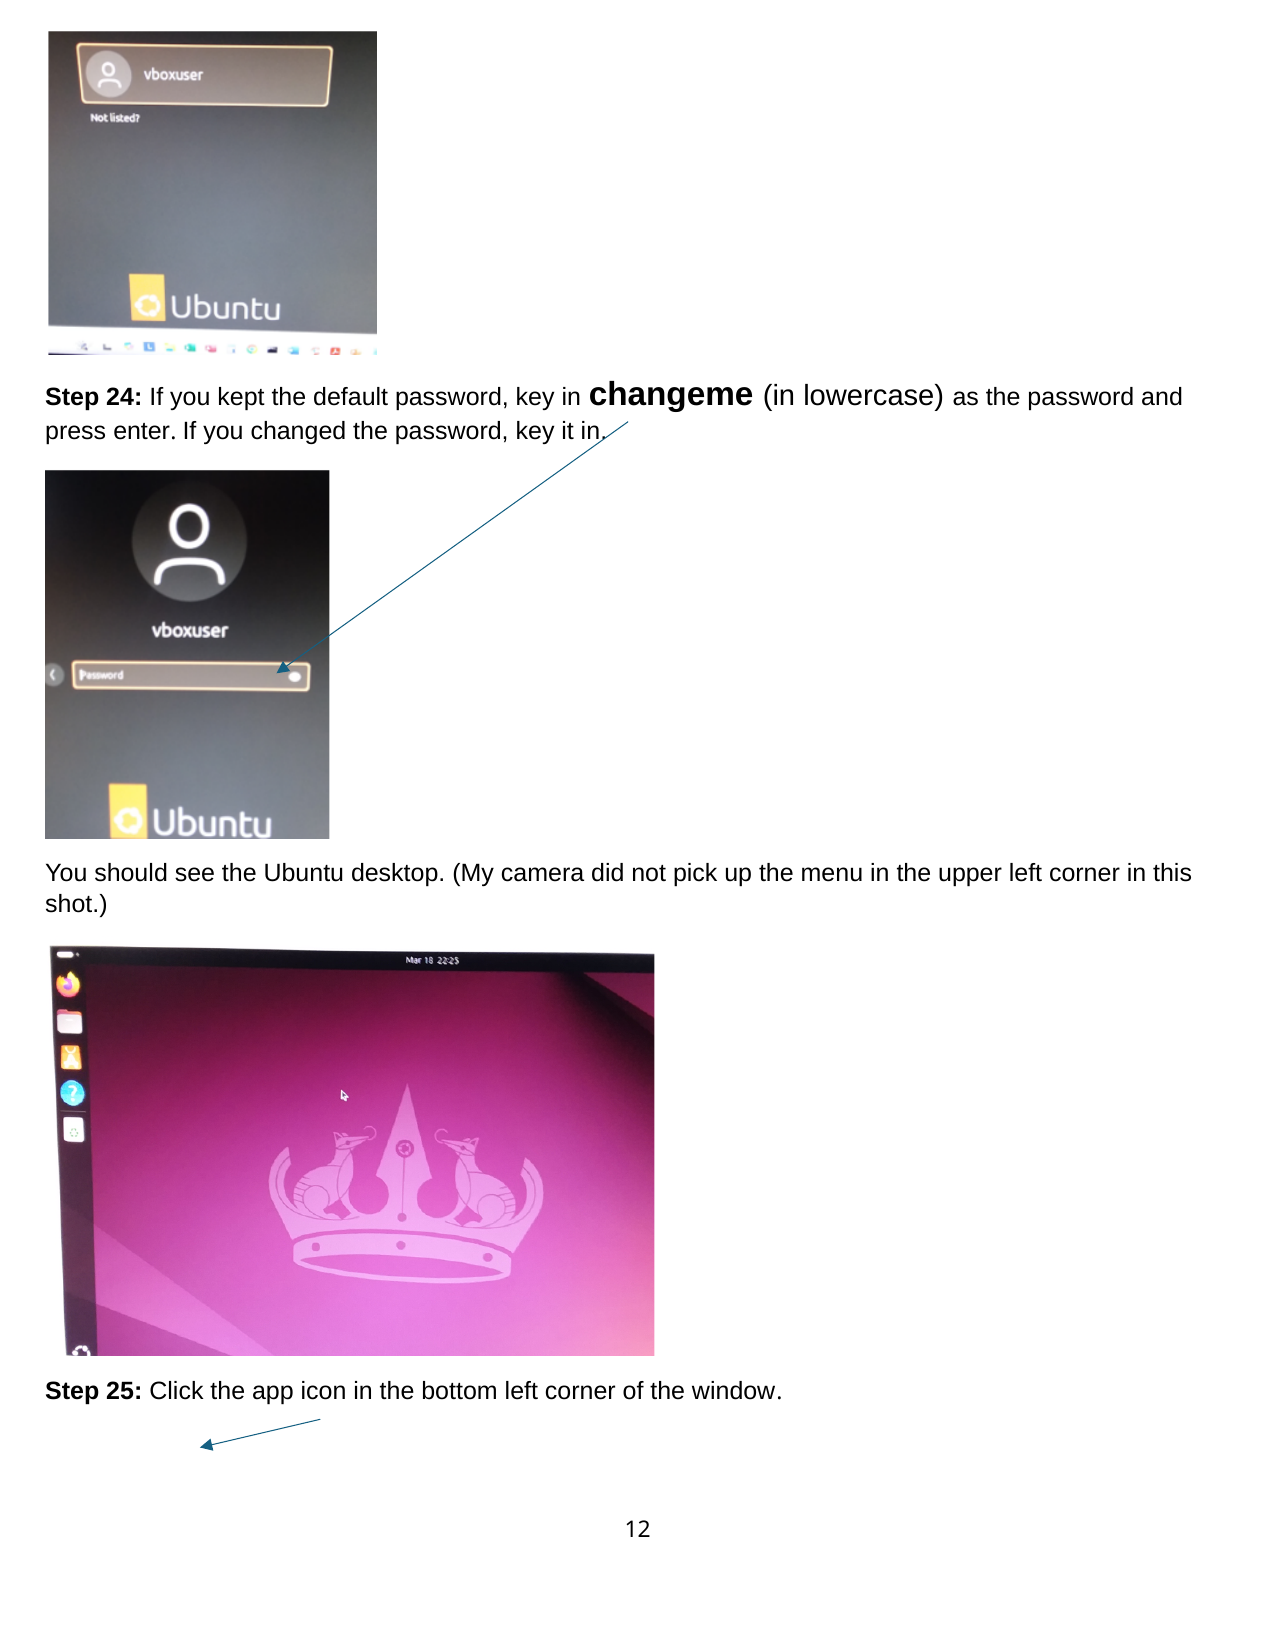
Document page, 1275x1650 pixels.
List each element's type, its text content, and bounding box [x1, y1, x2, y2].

picture [45, 465, 330, 839]
picture [45, 936, 655, 1356]
text Step 24: If you kept the default password, key in changeme (in lowercase) as the password and press enter. If you changed the password, key it in. [45, 374, 1230, 446]
picture [45, 30, 377, 355]
text You should see the Ubuntu desktop. (My camera did not pick up the menu in the upper left corner in this shot.) [45, 858, 1230, 918]
text Step 25: Click the app icon in the bottom left corner of the window. [45, 1375, 1230, 1406]
